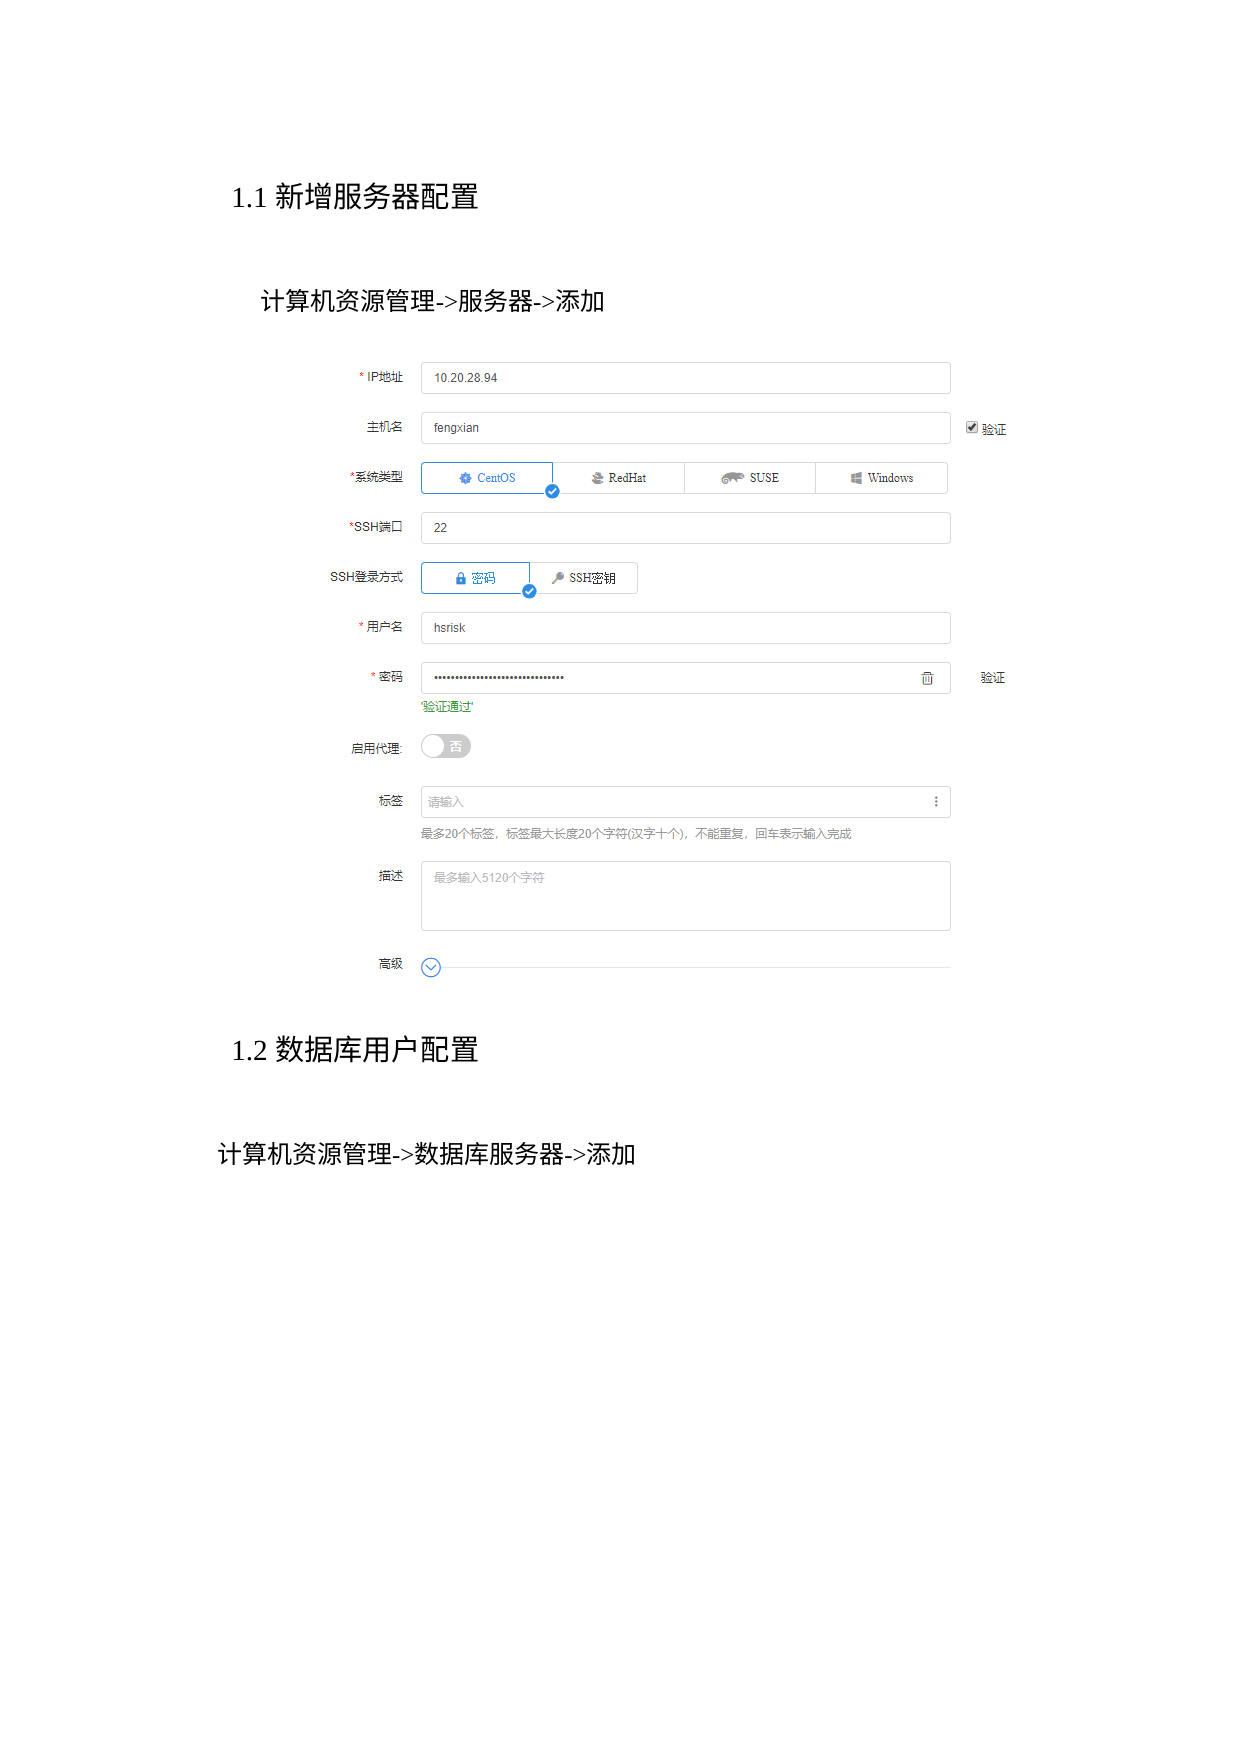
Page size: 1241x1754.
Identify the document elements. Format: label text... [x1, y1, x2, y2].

subtitle 数据库用户配置 [231, 1015, 1053, 1080]
picture [260, 348, 1097, 985]
text 计算机资源管理->数据库服务器->添加 [217, 1120, 1053, 1185]
text 计算机资源管理->服务器->添加 [217, 267, 1053, 332]
subtitle 新增服务器配置 [231, 162, 1053, 227]
